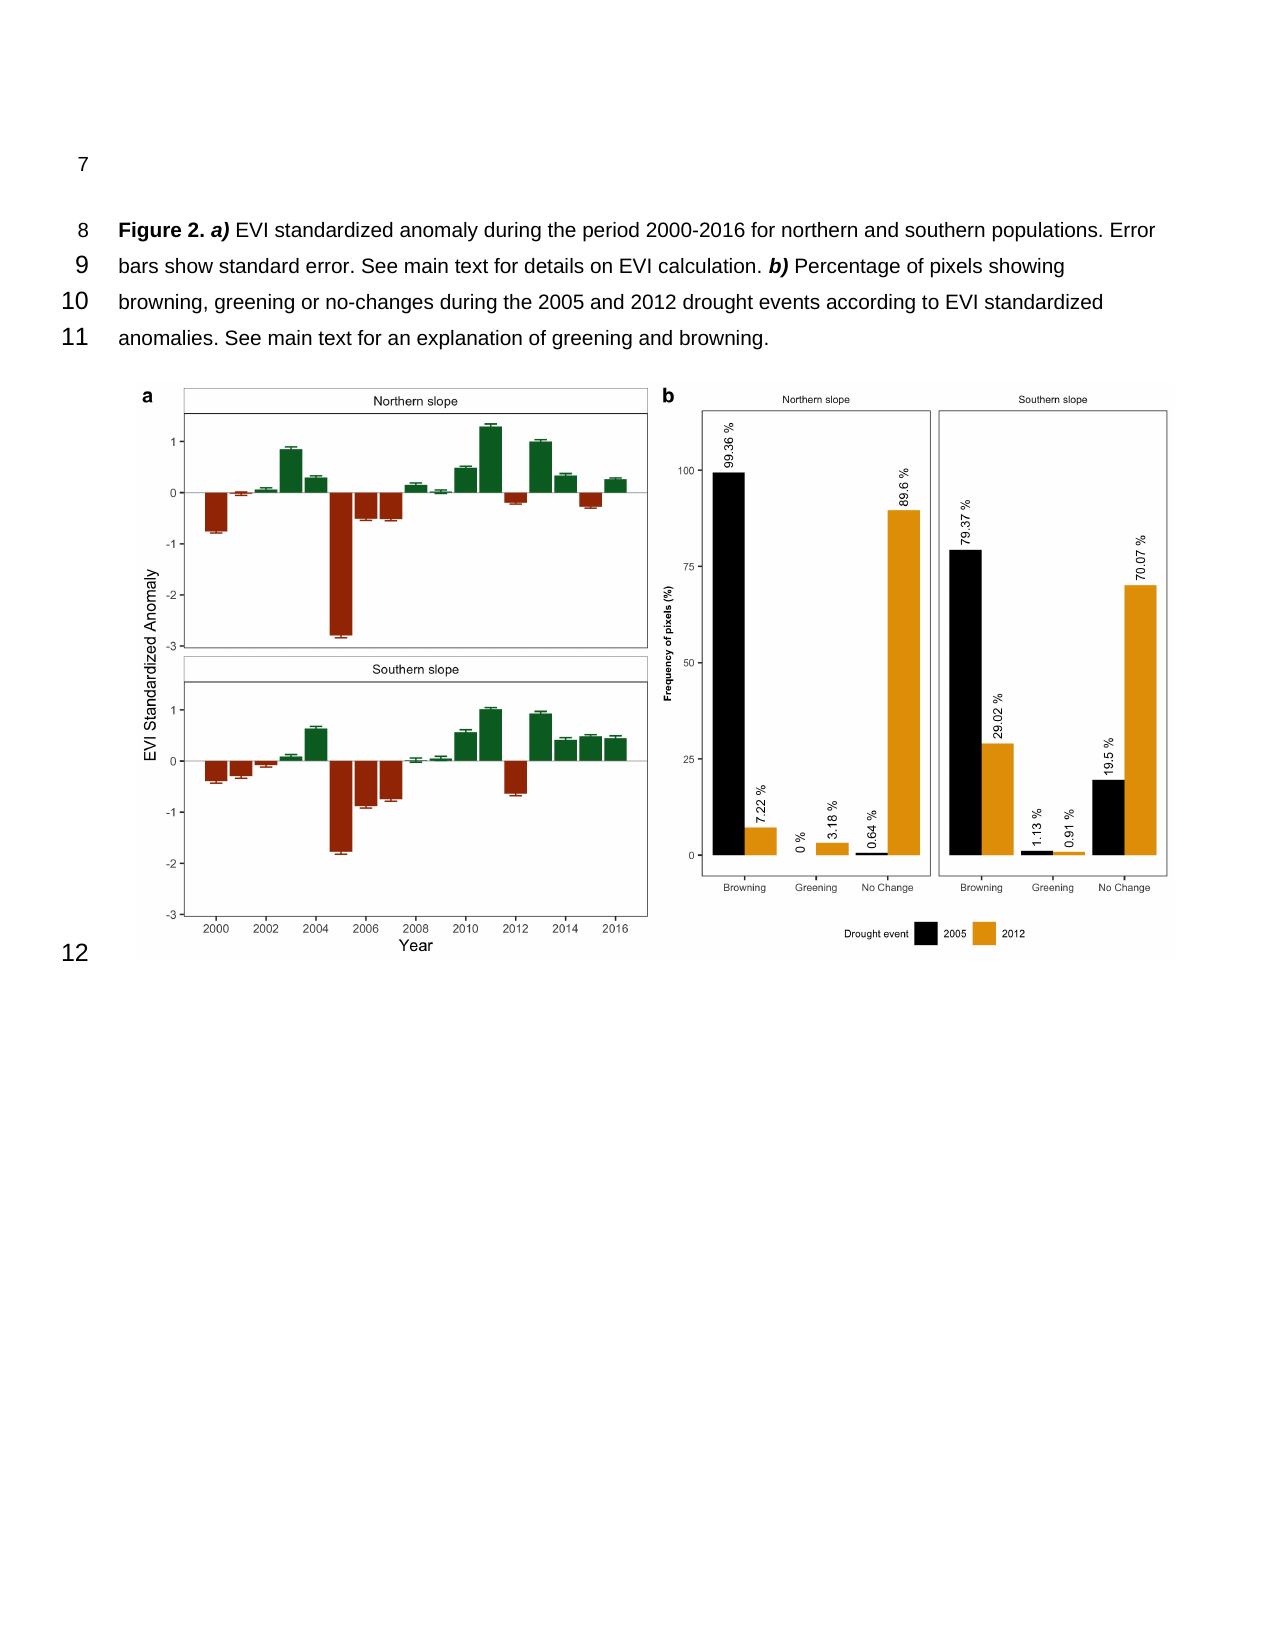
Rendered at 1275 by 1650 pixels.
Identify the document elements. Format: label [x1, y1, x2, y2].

picture [137, 380, 1175, 962]
